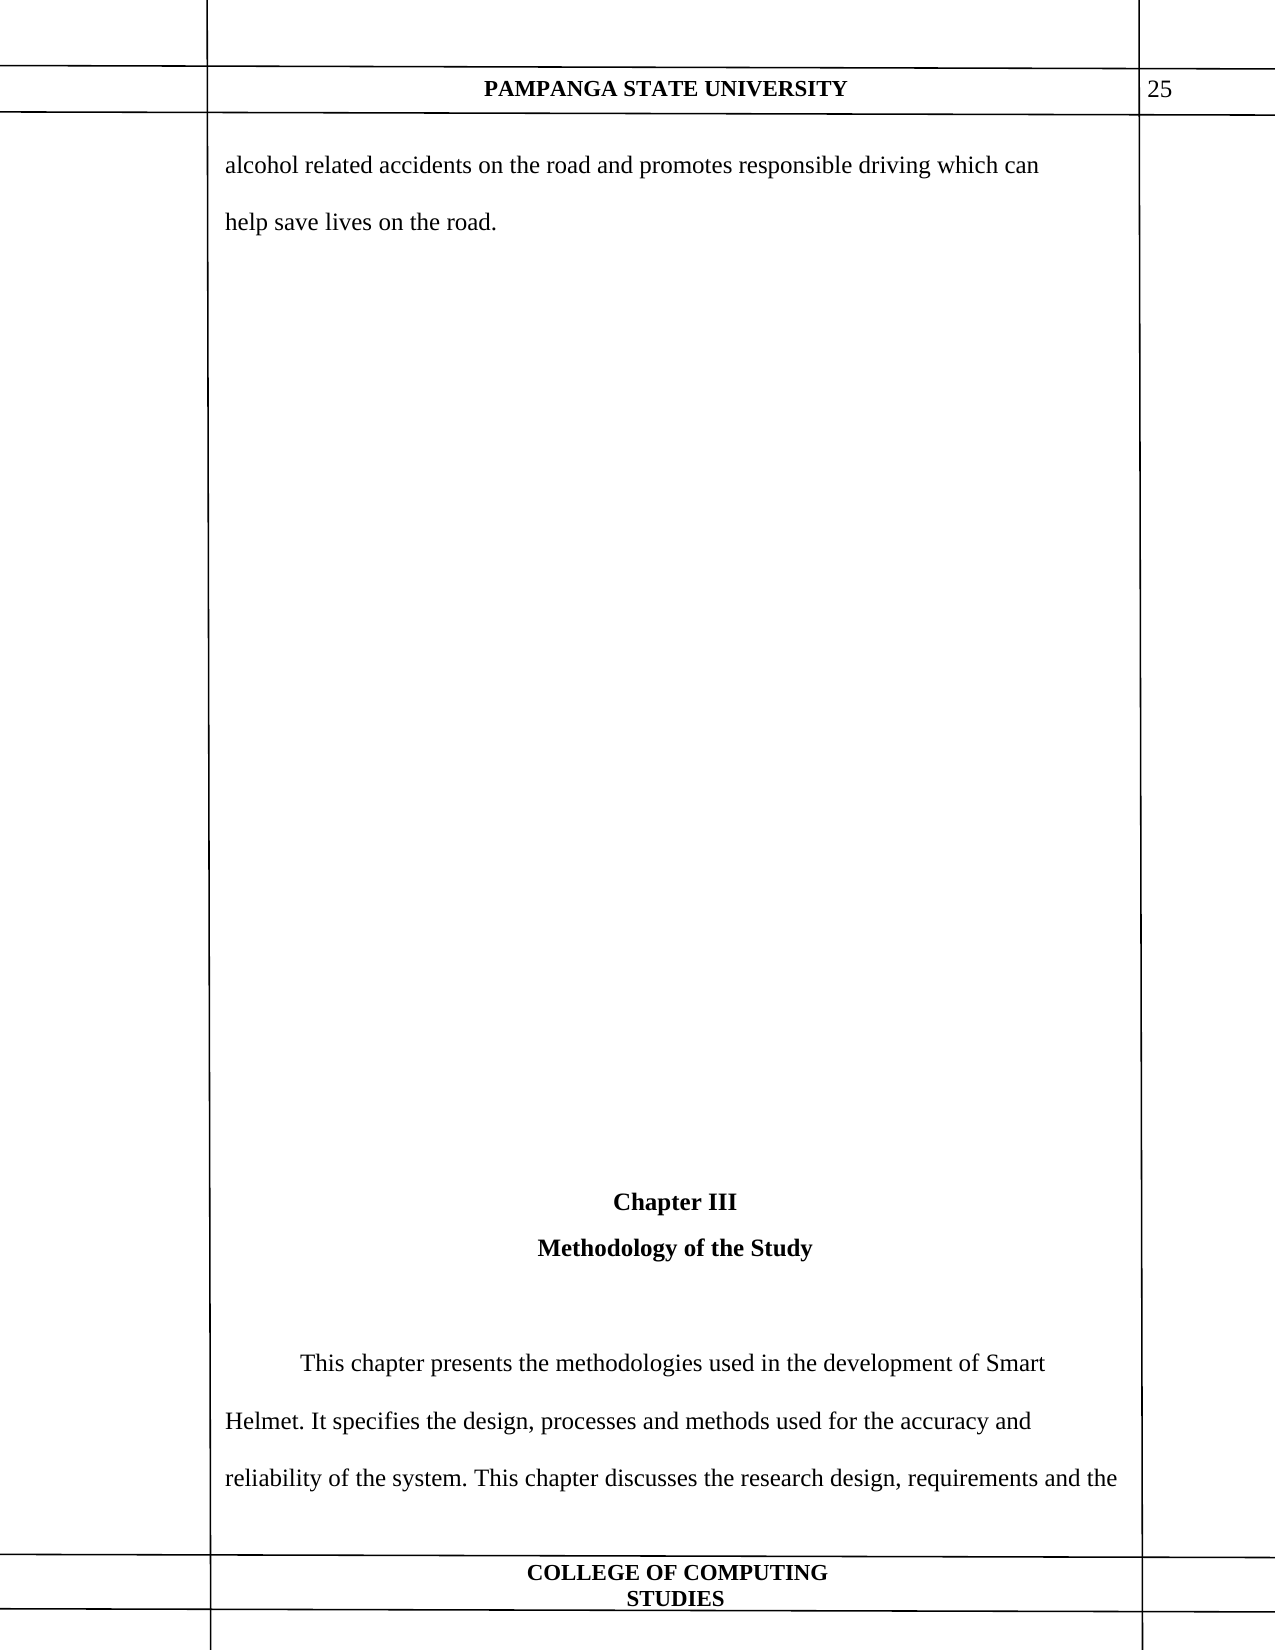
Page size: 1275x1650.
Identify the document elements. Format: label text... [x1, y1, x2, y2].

text Chapter III [225, 1187, 1125, 1216]
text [225, 150, 1050, 236]
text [225, 1348, 1125, 1492]
text Methodology of the Study [225, 1233, 1125, 1262]
